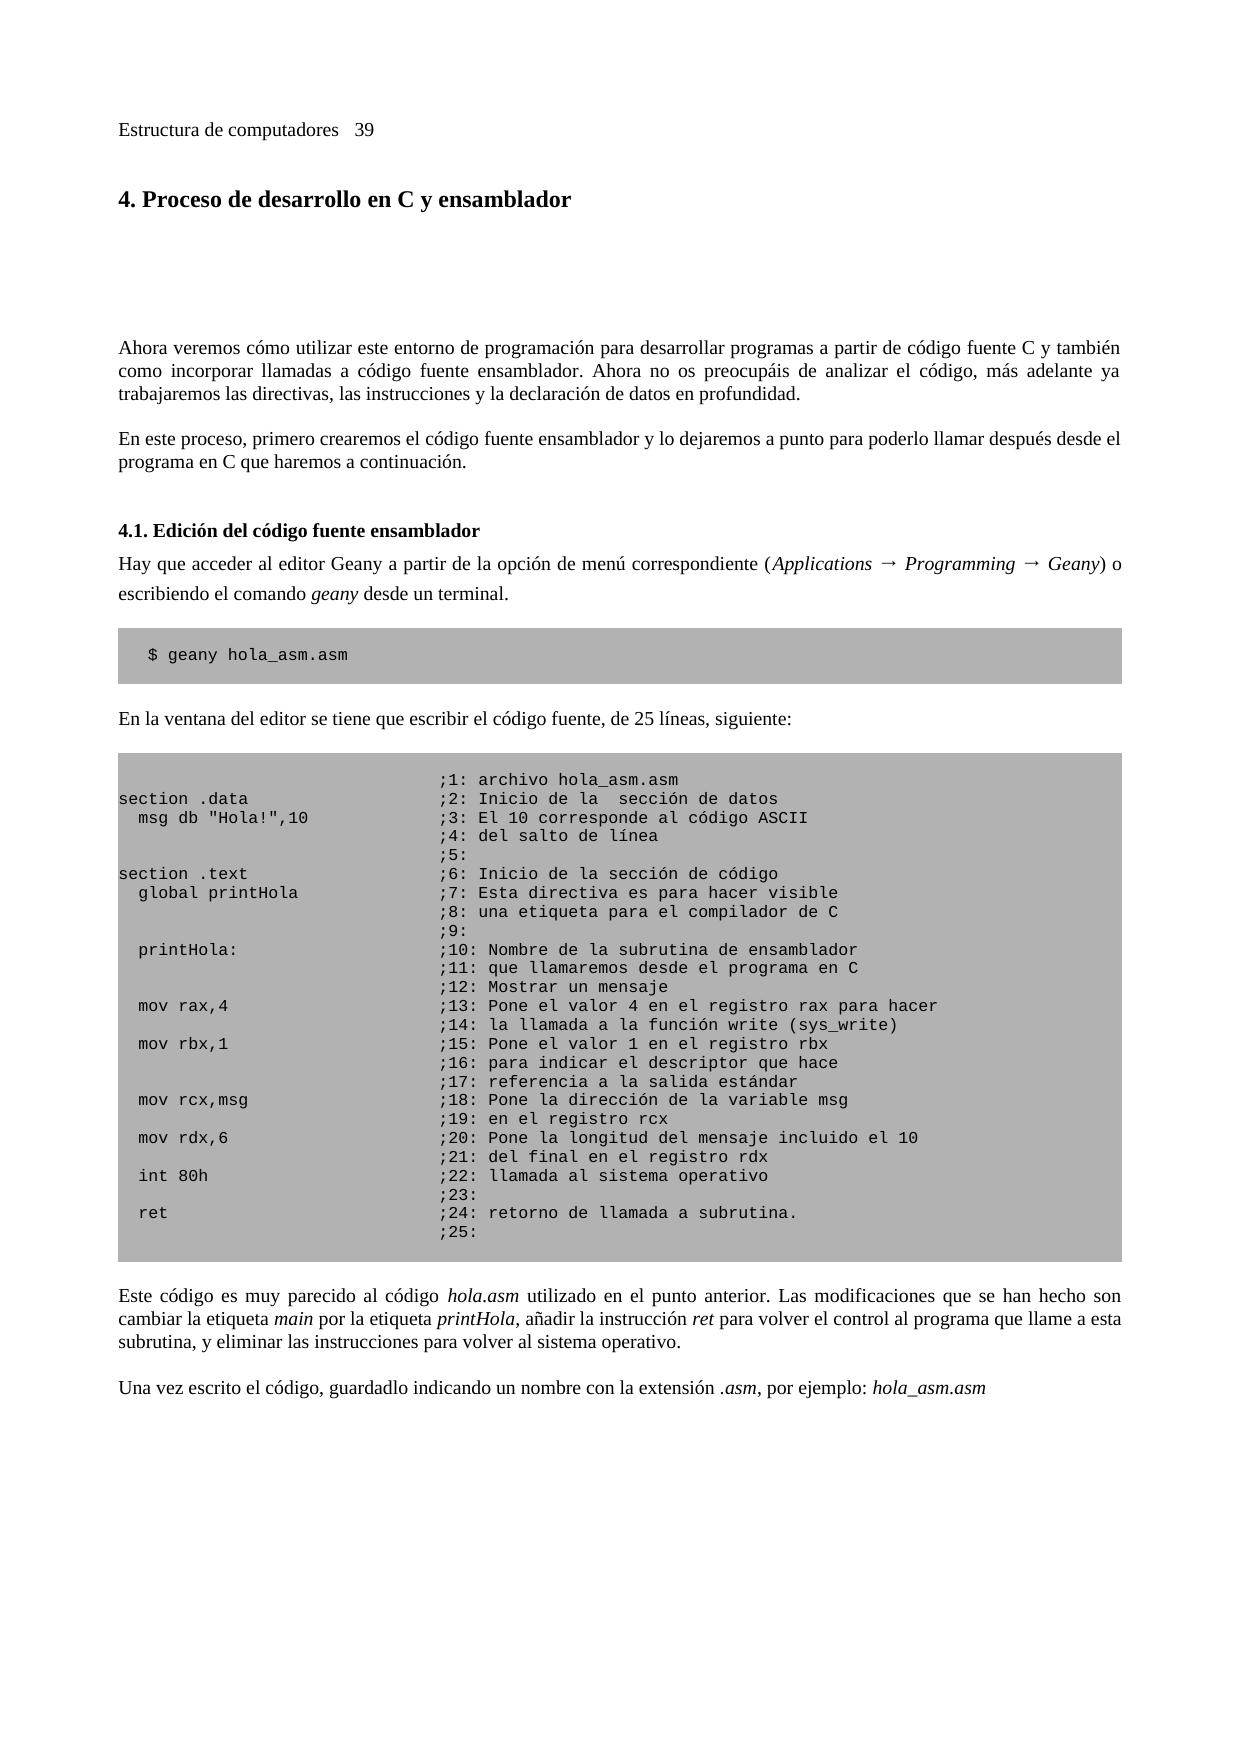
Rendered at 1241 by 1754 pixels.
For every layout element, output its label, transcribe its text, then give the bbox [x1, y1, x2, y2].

text mov rbx,1 ;15: Pone el valor 1 en el registro rbx [118, 1035, 1122, 1054]
text mov rcx,msg ;18: Pone la dirección de la variable msg [118, 1092, 1122, 1111]
text mov rdx,6 ;20: Pone la longitud del mensaje incluido el 10 [118, 1130, 1122, 1148]
text ;14: la llamada a la función write (sys_write) [118, 1017, 1122, 1035]
text ;11: que llamaremos desde el programa en C [118, 960, 1122, 979]
text ;19: en el registro rcx [118, 1111, 1122, 1130]
text Este código es muy parecido al código hola.asm utilizado en el punto anterior. Las modificaciones que se han hecho son cambiar la etiqueta main por la etiqueta printHola, añadir la instrucción ret para volver el control al programa que llame a esta subrutina, y eliminar las instrucciones para volver al sistema operativo. [118, 1284, 1122, 1353]
text Una vez escrito el código, guardadlo indicando un nombre con la extensión .asm, por ejemplo: hola_asm.asm [118, 1376, 1122, 1398]
text Ahora veremos cómo utilizar este entorno de programación para desarrollar programas a partir de código fuente C y también como incorporar llamadas a código fuente ensamblador. Ahora no os preocupáis de analizar el código, más adelante ya trabajaremos las directivas, las instrucciones y la declaración de datos en profundidad. [118, 336, 1122, 404]
text ;21: del final en el registro rdx [118, 1148, 1122, 1167]
text ;1: archivo hola_asm.asm [118, 771, 1122, 790]
text En la ventana del editor se tiene que escribir el código fuente, de 25 líneas, siguiente: [118, 707, 1122, 730]
text Hay que acceder al editor Geany a partir de la opción de menú correspondiente (Applications → Programming → Geany) o escribiendo el comando geany desde un terminal. [118, 541, 1122, 605]
text ;9: [118, 922, 1122, 941]
text $ geany hola_asm.asm [118, 646, 1122, 665]
text En este proceso, primero crearemos el código fuente ensamblador y lo dejaremos a punto para poderlo llamar después desde el programa en C que haremos a continuación. [118, 427, 1122, 473]
text global printHola ;7: Esta directiva es para hacer visible [118, 884, 1122, 903]
text ;16: para indicar el descriptor que hace [118, 1054, 1122, 1073]
text ;23: [118, 1186, 1122, 1205]
text ;4: del salto de línea [118, 828, 1122, 847]
text ret ;24: retorno de llamada a subrutina. [118, 1205, 1122, 1224]
text ;8: una etiqueta para el compilador de C [118, 903, 1122, 922]
text ;12: Mostrar un mensaje [118, 979, 1122, 998]
subtitle 4.1. Edición del código fuente ensamblador [118, 518, 1122, 541]
text ;25: [118, 1224, 1122, 1243]
text section .text ;6: Inicio de la sección de código [118, 866, 1122, 884]
text ;5: [118, 847, 1122, 866]
text mov rax,4 ;13: Pone el valor 4 en el registro rax para hacer [118, 998, 1122, 1017]
text ;17: referencia a la salida estándar [118, 1073, 1122, 1092]
text printHola: ;10: Nombre de la subrutina de ensamblador [118, 941, 1122, 960]
text section .data ;2: Inicio de la sección de datos [118, 790, 1122, 809]
text msg db "Hola!",10 ;3: El 10 corresponde al código ASCII [118, 809, 1122, 828]
text int 80h ;22: llamada al sistema operativo [118, 1167, 1122, 1186]
subtitle 4. Proceso de desarrollo en C y ensamblador [118, 186, 1122, 213]
